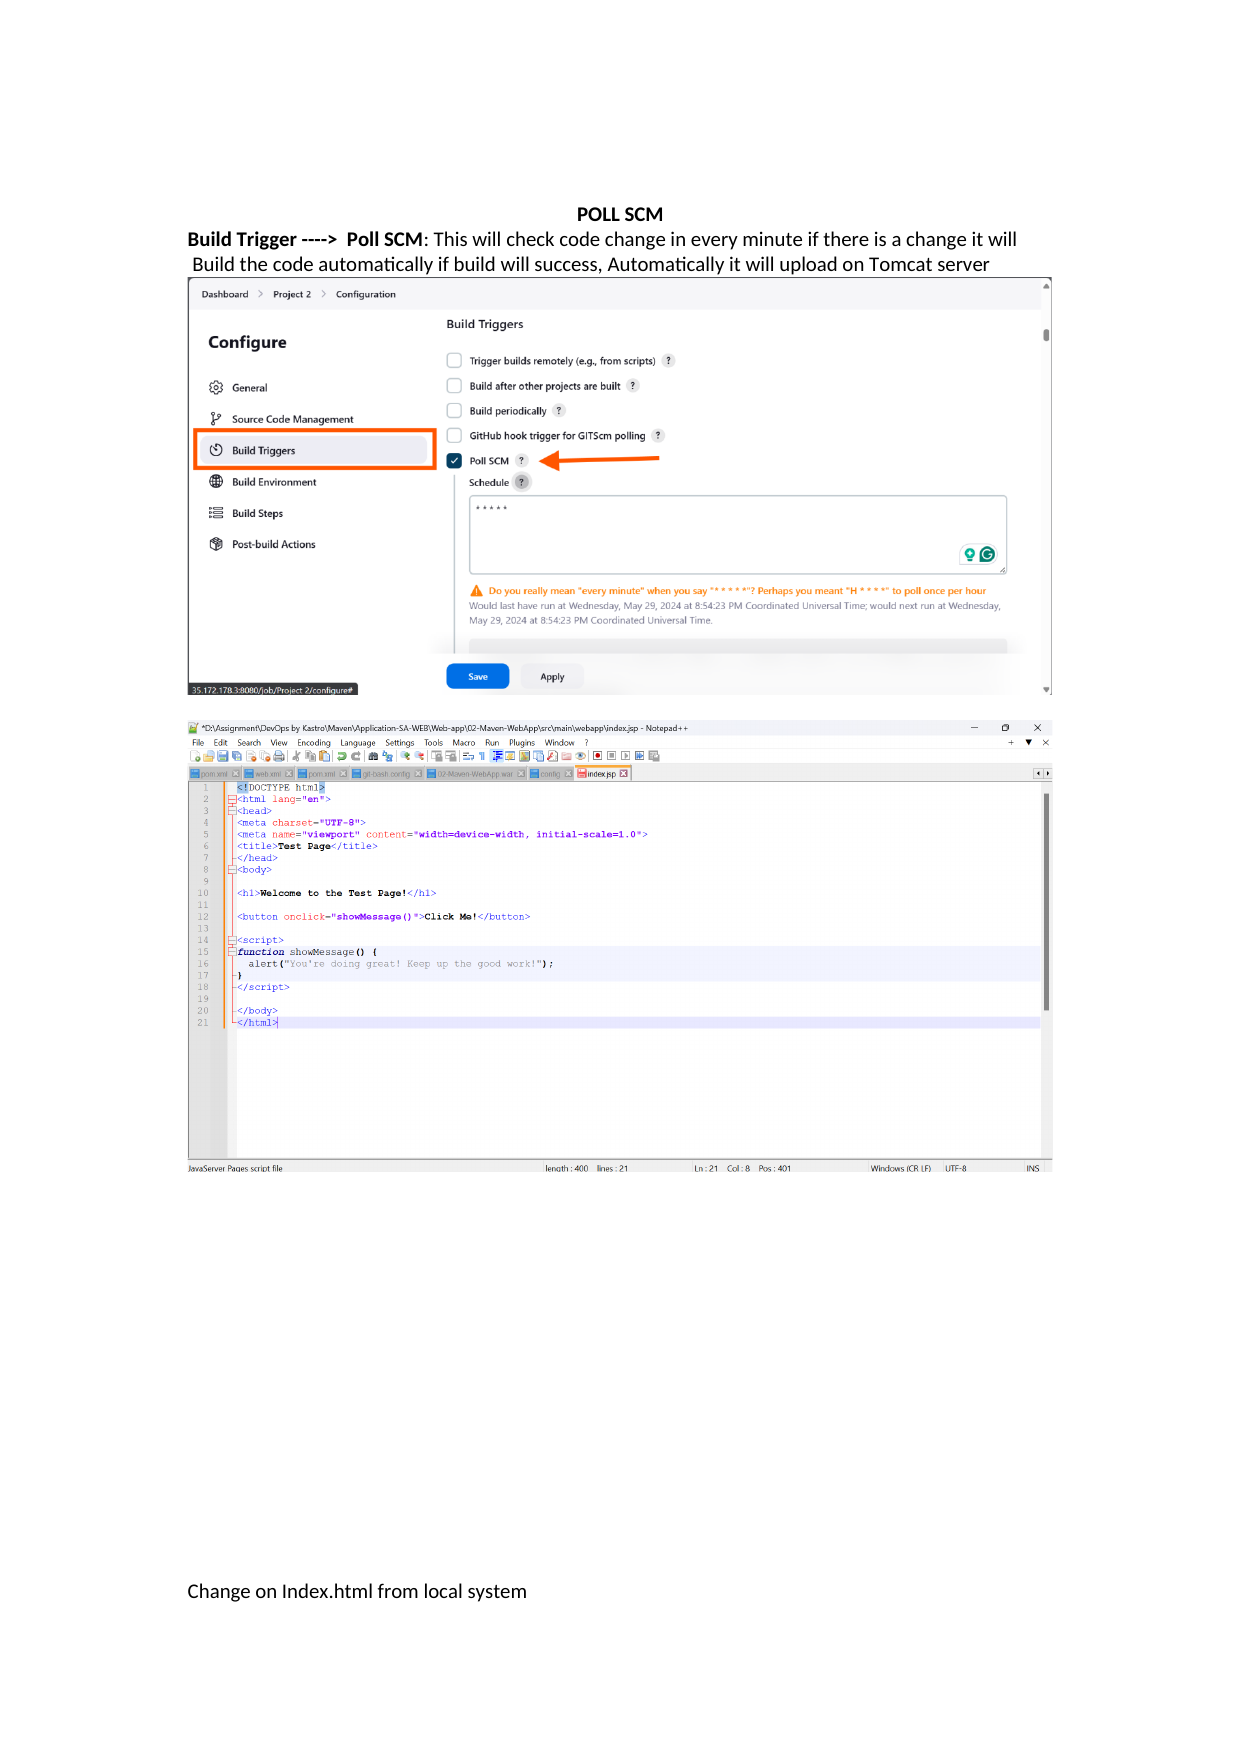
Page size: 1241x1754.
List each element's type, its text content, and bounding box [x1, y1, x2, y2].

picture [187, 720, 1053, 1172]
picture [187, 277, 1052, 695]
list Build the code automatically if build will success, Automatically it will upload on Tomcat server [187, 252, 1053, 277]
list Change on Index.html from local system [187, 1578, 1053, 1603]
list Build Trigger ----> Poll SCM: This will check code change in every minute if there is a change it will [187, 226, 1053, 252]
list POLL SCM [187, 201, 1053, 226]
